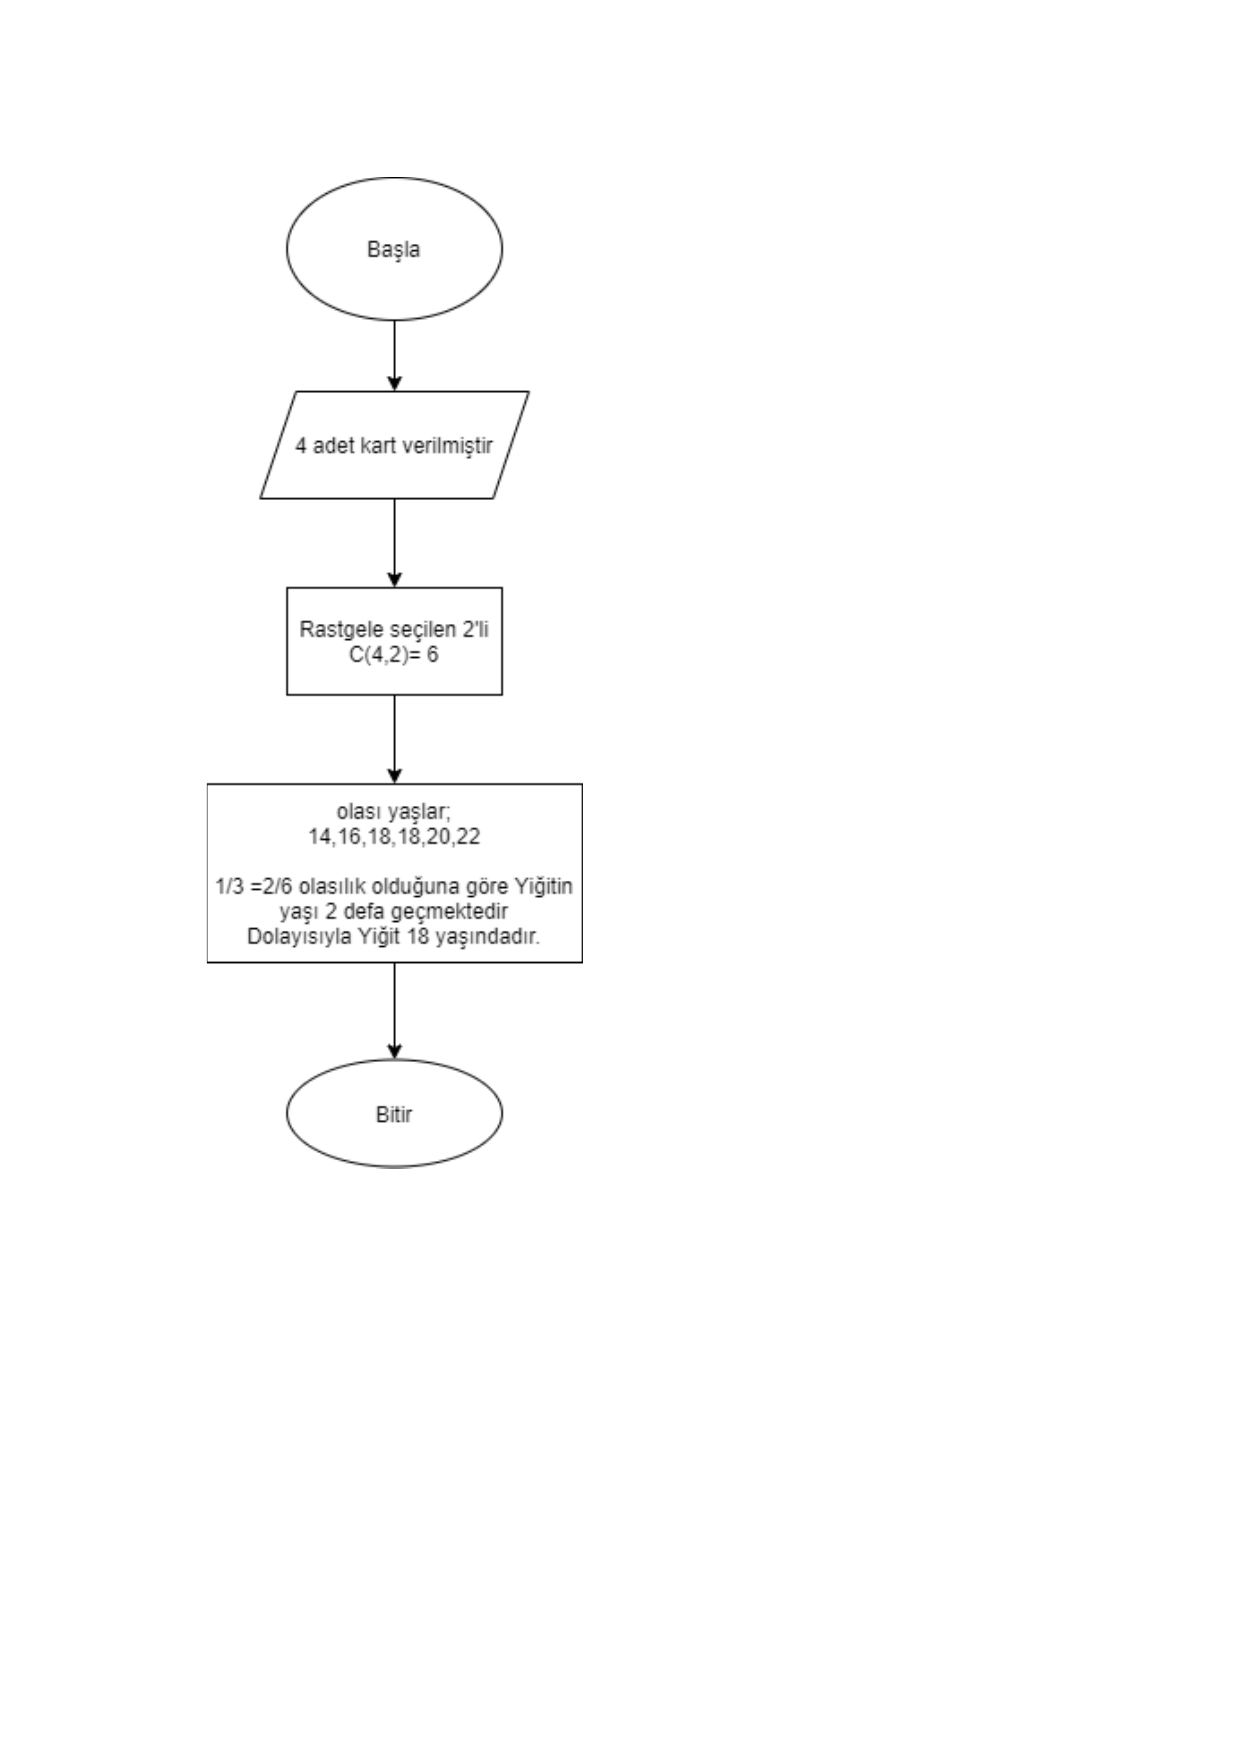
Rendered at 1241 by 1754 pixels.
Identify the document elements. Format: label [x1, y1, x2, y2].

picture [206, 177, 583, 1169]
